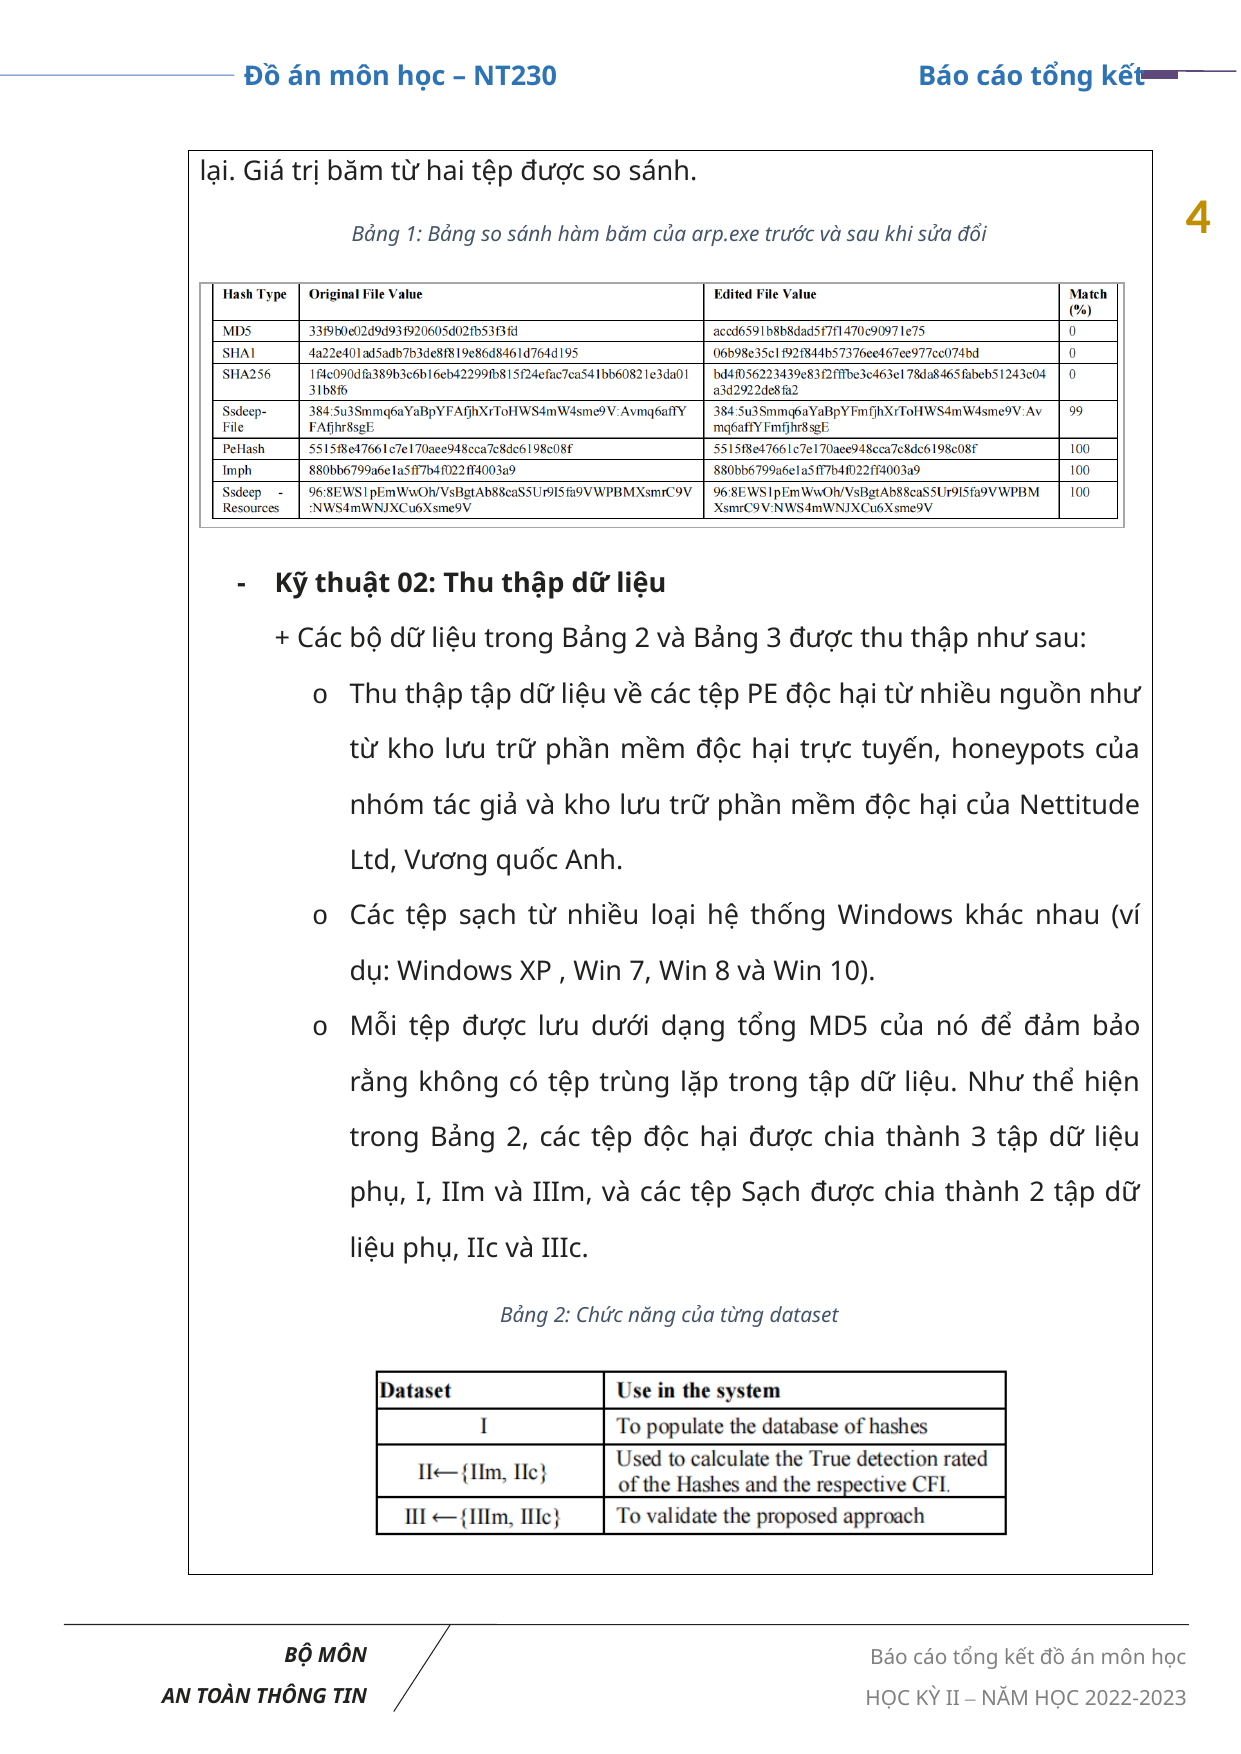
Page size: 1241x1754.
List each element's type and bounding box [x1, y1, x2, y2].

table_header [189, 151, 1152, 1574]
picture [201, 284, 1123, 527]
picture [368, 1363, 1047, 1543]
